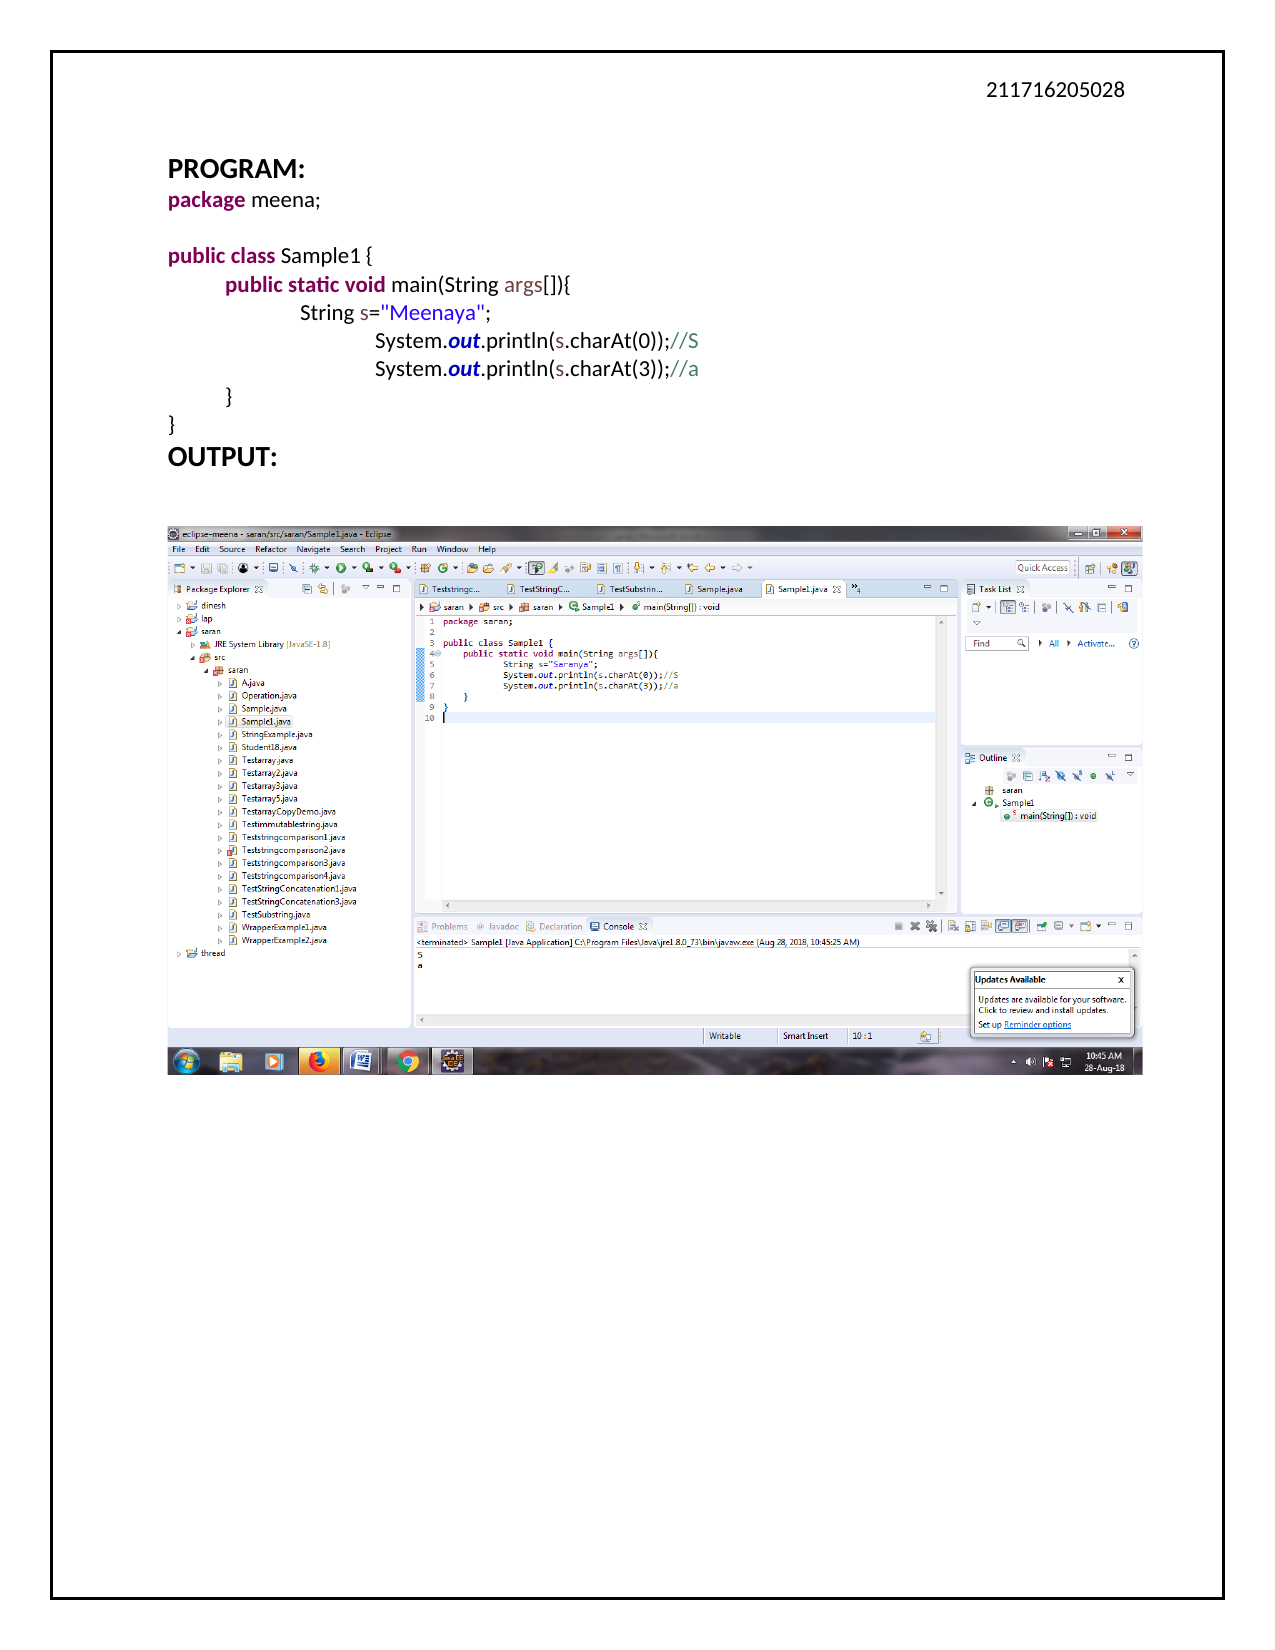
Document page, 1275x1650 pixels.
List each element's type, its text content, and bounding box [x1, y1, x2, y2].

text OUTPUT: [168, 438, 1125, 473]
text package meena; [168, 186, 1125, 214]
text public class Sample1 { [168, 242, 1125, 270]
picture [167, 526, 1143, 1075]
text public static void main(String args[]){ [168, 270, 1125, 298]
text } [168, 382, 1125, 410]
text } [168, 410, 1125, 438]
text System.out.println(s.charAt(0));//S [168, 326, 1125, 354]
text System.out.println(s.charAt(3));//a [168, 354, 1125, 382]
text String s="Meenaya"; [168, 298, 1125, 326]
text PROGRAM: [168, 150, 1125, 186]
